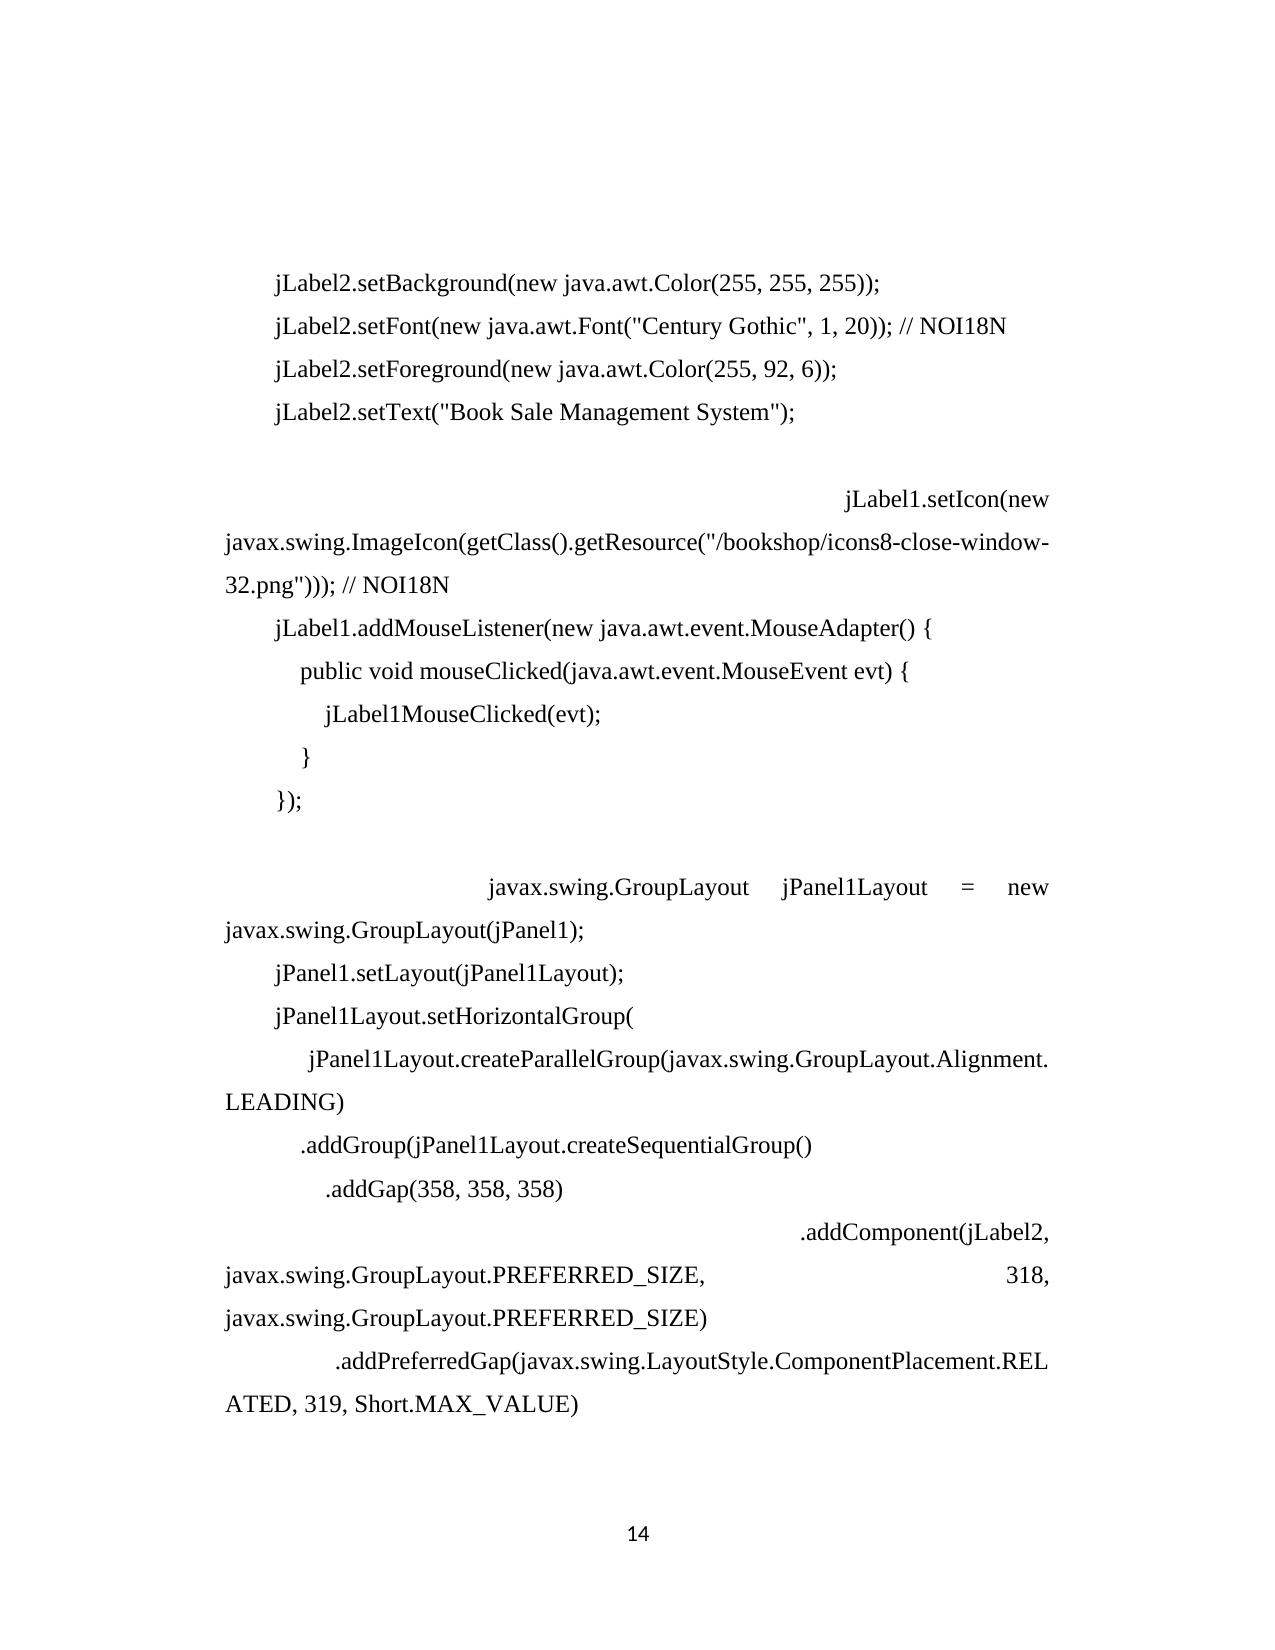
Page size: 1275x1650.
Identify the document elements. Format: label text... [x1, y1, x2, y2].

text jLabel2.setBackground(new java.awt.Color(255, 255, 255)); [225, 268, 1050, 297]
text .addComponent(jLabel2, javax.swing.GroupLayout.PREFERRED_SIZE, 318, javax.swing.GroupLayout.PREFERRED_SIZE) [225, 1217, 1050, 1332]
text .addPreferredGap(javax.swing.LayoutStyle.ComponentPlacement.RELATED, 319, Short.MAX_VALUE) [225, 1346, 1050, 1418]
text .addGap(358, 358, 358) [225, 1174, 1050, 1202]
text jPanel1Layout.createParallelGroup(javax.swing.GroupLayout.Alignment.LEADING) [225, 1044, 1050, 1116]
text jLabel2.setFont(new java.awt.Font("Century Gothic", 1, 20)); // NOI18N [225, 311, 1050, 340]
text jLabel1.addMouseListener(new java.awt.event.MouseAdapter() { [225, 613, 1050, 642]
text } [225, 742, 1050, 771]
text public void mouseClicked(java.awt.event.MouseEvent evt) { [225, 656, 1050, 685]
text jPanel1Layout.setHorizontalGroup( [225, 1001, 1050, 1030]
text .addGroup(jPanel1Layout.createSequentialGroup() [225, 1131, 1050, 1159]
text jPanel1.setLayout(jPanel1Layout); [225, 958, 1050, 987]
text jLabel1MouseClicked(evt); [225, 699, 1050, 728]
text }); [225, 786, 1050, 814]
text jLabel1.setIcon(new javax.swing.ImageIcon(getClass().getResource("/bookshop/icons8-close-window-32.png"))); // NOI18N [225, 484, 1050, 599]
text jLabel2.setForeground(new java.awt.Color(255, 92, 6)); [225, 354, 1050, 383]
text jLabel2.setText("Book Sale Management System"); [225, 397, 1050, 426]
text javax.swing.GroupLayout jPanel1Layout = new javax.swing.GroupLayout(jPanel1); [225, 872, 1050, 944]
